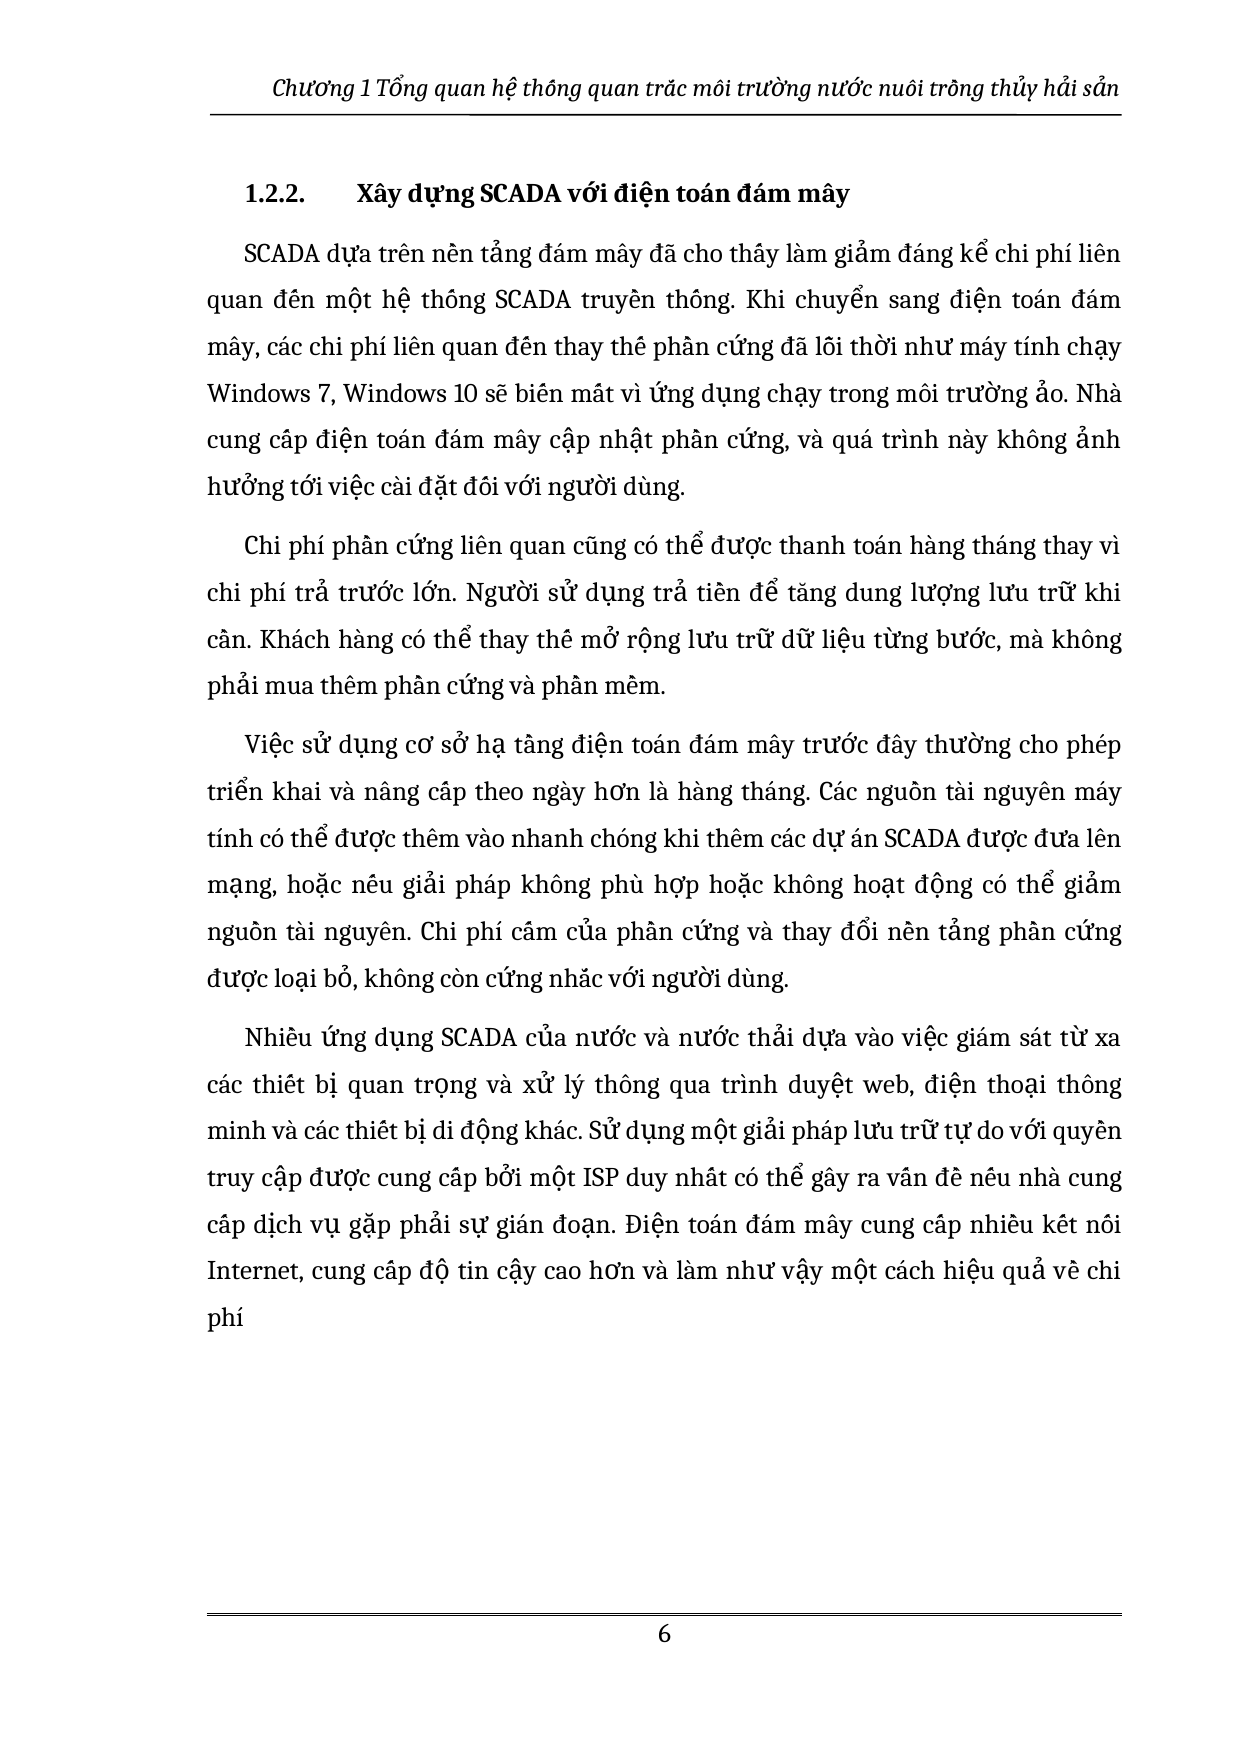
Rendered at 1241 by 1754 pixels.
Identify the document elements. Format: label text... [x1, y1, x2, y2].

text Nhiều ứng dụng SCADA của nước và nước thải dựa vào việc giám sát từ xa các thiết bị quan trọng và xử lý thông qua trình duyệt web, điện thoại thông minh và các thiết bị di động khác. Sử dụng một giải pháp lưu trữ tự do với quyền truy cập được cung cấp bởi một ISP duy nhất có thể gây ra vấn đề nếu nhà cung cấp dịch vụ gặp phải sự gián đoạn. Điện toán đám mây cung cấp nhiều kết nối Internet, cung cấp độ tin cậy cao hơn và làm như vậy một cách hiệu quả về chi phí [207, 1022, 1122, 1333]
text SCADA dựa trên nền tảng đám mây đã cho thấy làm giảm đáng kể chi phí liên quan đến một hệ thống SCADA truyền thống. Khi chuyển sang điện toán đám mây, các chi phí liên quan đến thay thế phần cứng đã lỗi thời như máy tính chạy Windows 7, Windows 10 sẽ biến mất vì ứng dụng chạy trong môi trường ảo. Nhà cung cấp điện toán đám mây cập nhật phần cứng, và quá trình này không ảnh hưởng tới việc cài đặt đối với người dùng. [207, 238, 1122, 502]
subtitle Xây dựng SCADA với điện toán đám mây [244, 177, 1122, 209]
text Việc sử dụng cơ sở hạ tầng điện toán đám mây trước đây thường cho phép triển khai và nâng cấp theo ngày hơn là hàng tháng. Các nguồn tài nguyên máy tính có thể được thêm vào nhanh chóng khi thêm các dự án SCADA được đưa lên mạng, hoặc nếu giải pháp không phù hợp hoặc không hoạt động có thể giảm nguồn tài nguyên. Chi phí cấm của phần cứng và thay đổi nền tảng phần cứng được loại bỏ, không còn cứng nhắc với người dùng. [207, 729, 1122, 994]
text Chi phí phần cứng liên quan cũng có thể được thanh toán hàng tháng thay vì chi phí trả trước lớn. Người sử dụng trả tiền để tăng dung lượng lưu trữ khi cần. Khách hàng có thể thay thế mở rộng lưu trữ dữ liệu từng bước, mà không phải mua thêm phần cứng và phần mềm. [207, 530, 1122, 701]
